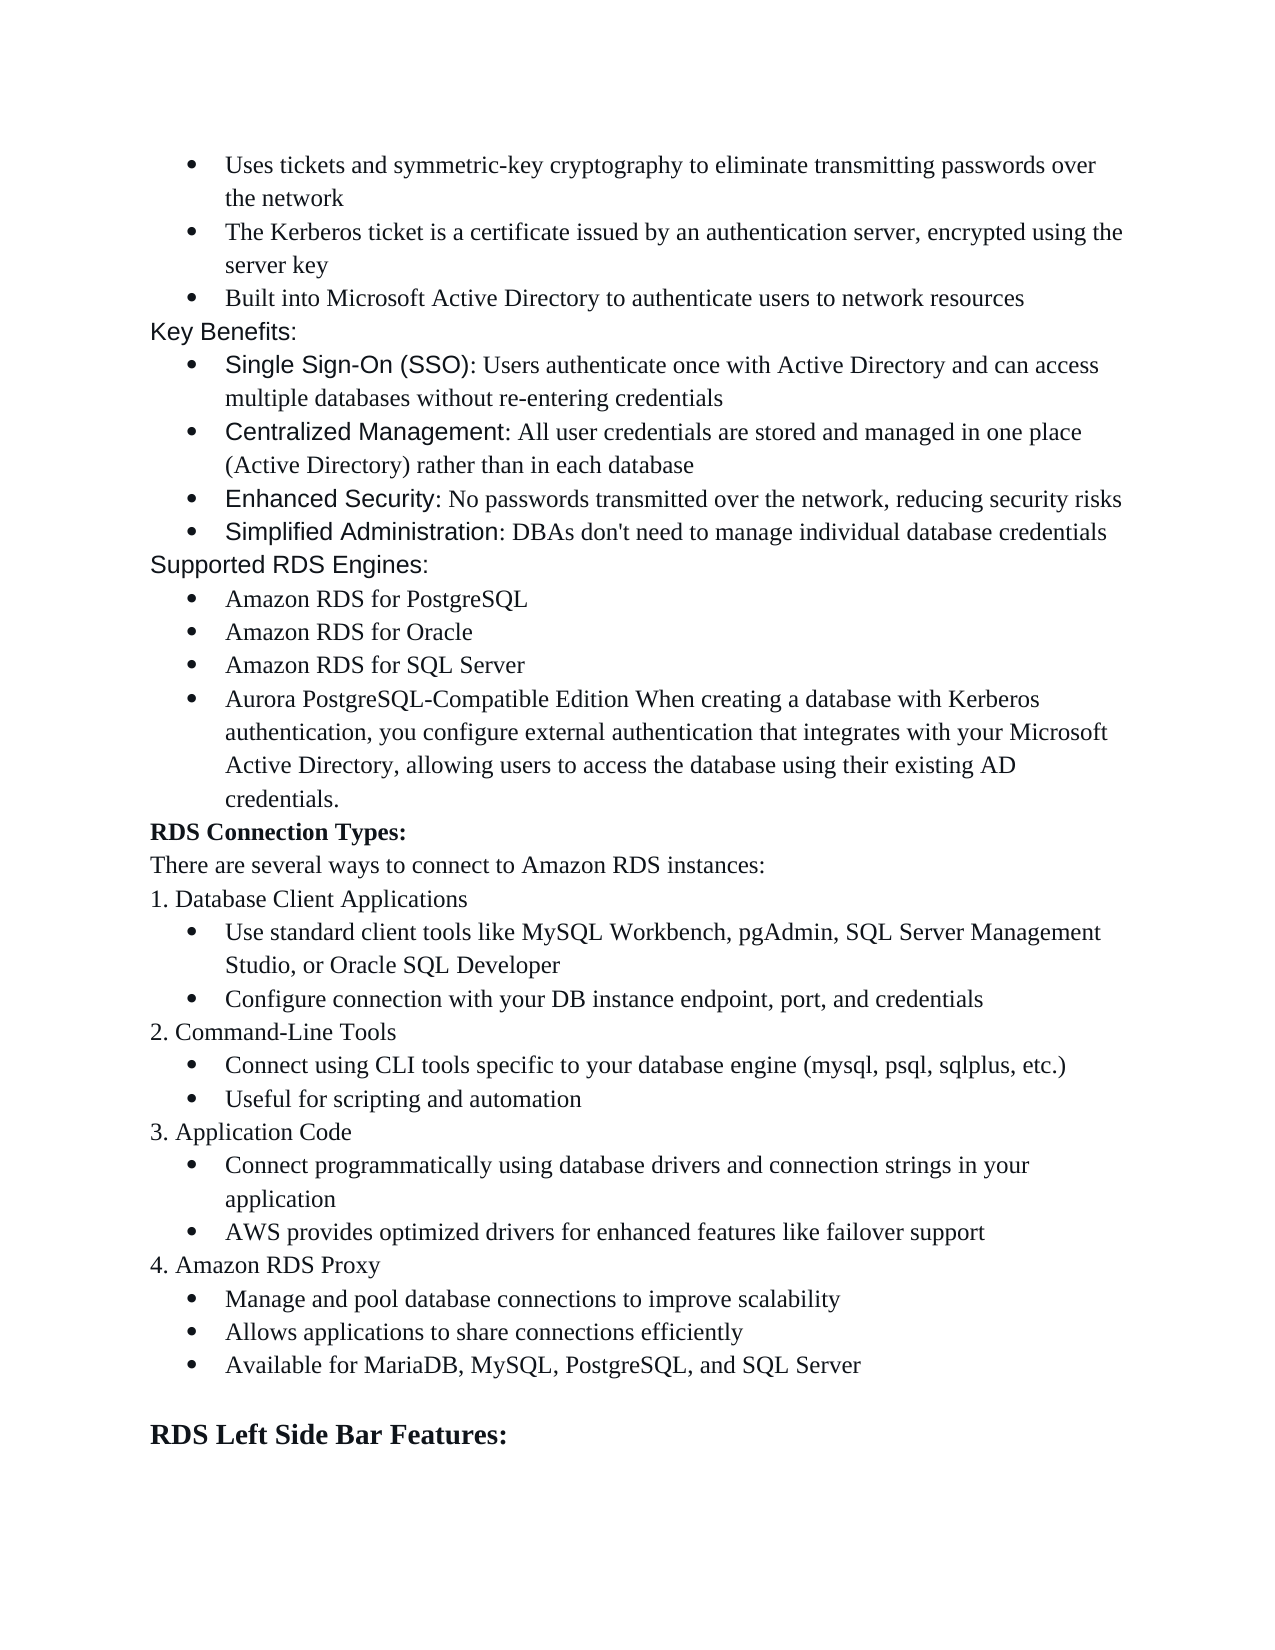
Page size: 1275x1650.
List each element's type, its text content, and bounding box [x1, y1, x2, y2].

list Available for MariaDB, MySQL, PostgreSQL, and SQL Server [187, 1350, 1125, 1379]
list Single Sign-On (SSO): Users authenticate once with Active Directory and can access multiple databases without re-entering credentials [187, 350, 1125, 412]
list Connect using CLI tools specific to your database engine (mysql, psql, sqlplus, etc.) [187, 1050, 1125, 1079]
list Configure connection with your DB instance endpoint, port, and credentials [187, 984, 1125, 1012]
list Enhanced Security: No passwords transmitted over the network, reducing security risks [187, 483, 1125, 512]
list Built into Microsoft Active Directory to authenticate users to network resources [187, 283, 1125, 312]
list Aurora PostgreSQL-Compatible Edition When creating a database with Kerberos authentication, you configure external authentication that integrates with your Microsoft Active Directory, allowing users to access the database using their existing AD credentials. [187, 684, 1125, 812]
text RDS Left Side Bar Features: [150, 1417, 1125, 1451]
list Manage and pool database connections to improve scalability [187, 1284, 1125, 1312]
list Amazon RDS for PostgreSQL [187, 584, 1125, 612]
list Connect programmatically using database drivers and connection strings in your application [187, 1150, 1125, 1212]
text 2. Command-Line Tools [150, 1017, 1125, 1046]
text 1. Database Client Applications [150, 884, 1125, 912]
list Centralized Management: All user credentials are stored and managed in one place (Active Directory) rather than in each database [187, 417, 1125, 479]
list Uses tickets and symmetric-key cryptography to eliminate transmitting passwords over the network [187, 150, 1125, 212]
text 4. Amazon RDS Proxy [150, 1250, 1125, 1279]
text There are several ways to connect to Amazon RDS instances: [150, 850, 1125, 879]
list The Kerberos ticket is a certificate issued by an authentication server, encrypted using the server key [187, 217, 1125, 279]
list Amazon RDS for SQL Server [187, 650, 1125, 679]
list Use standard client tools like MySQL Workbench, pgAdmin, SQL Server Management Studio, or Oracle SQL Developer [187, 917, 1125, 979]
text RDS Connection Types: [150, 817, 1125, 846]
list Useful for scripting and automation [187, 1084, 1125, 1112]
list AWS provides optimized drivers for enhanced features like failover support [187, 1217, 1125, 1246]
text 3. Application Code [150, 1117, 1125, 1146]
text Key Benefits: [150, 317, 1125, 345]
list Amazon RDS for Oracle [187, 617, 1125, 646]
list Allows applications to share connections efficiently [187, 1317, 1125, 1346]
text Supported RDS Engines: [150, 550, 1125, 579]
list Simplified Administration: DBAs don't need to manage individual database credentials [187, 517, 1125, 546]
